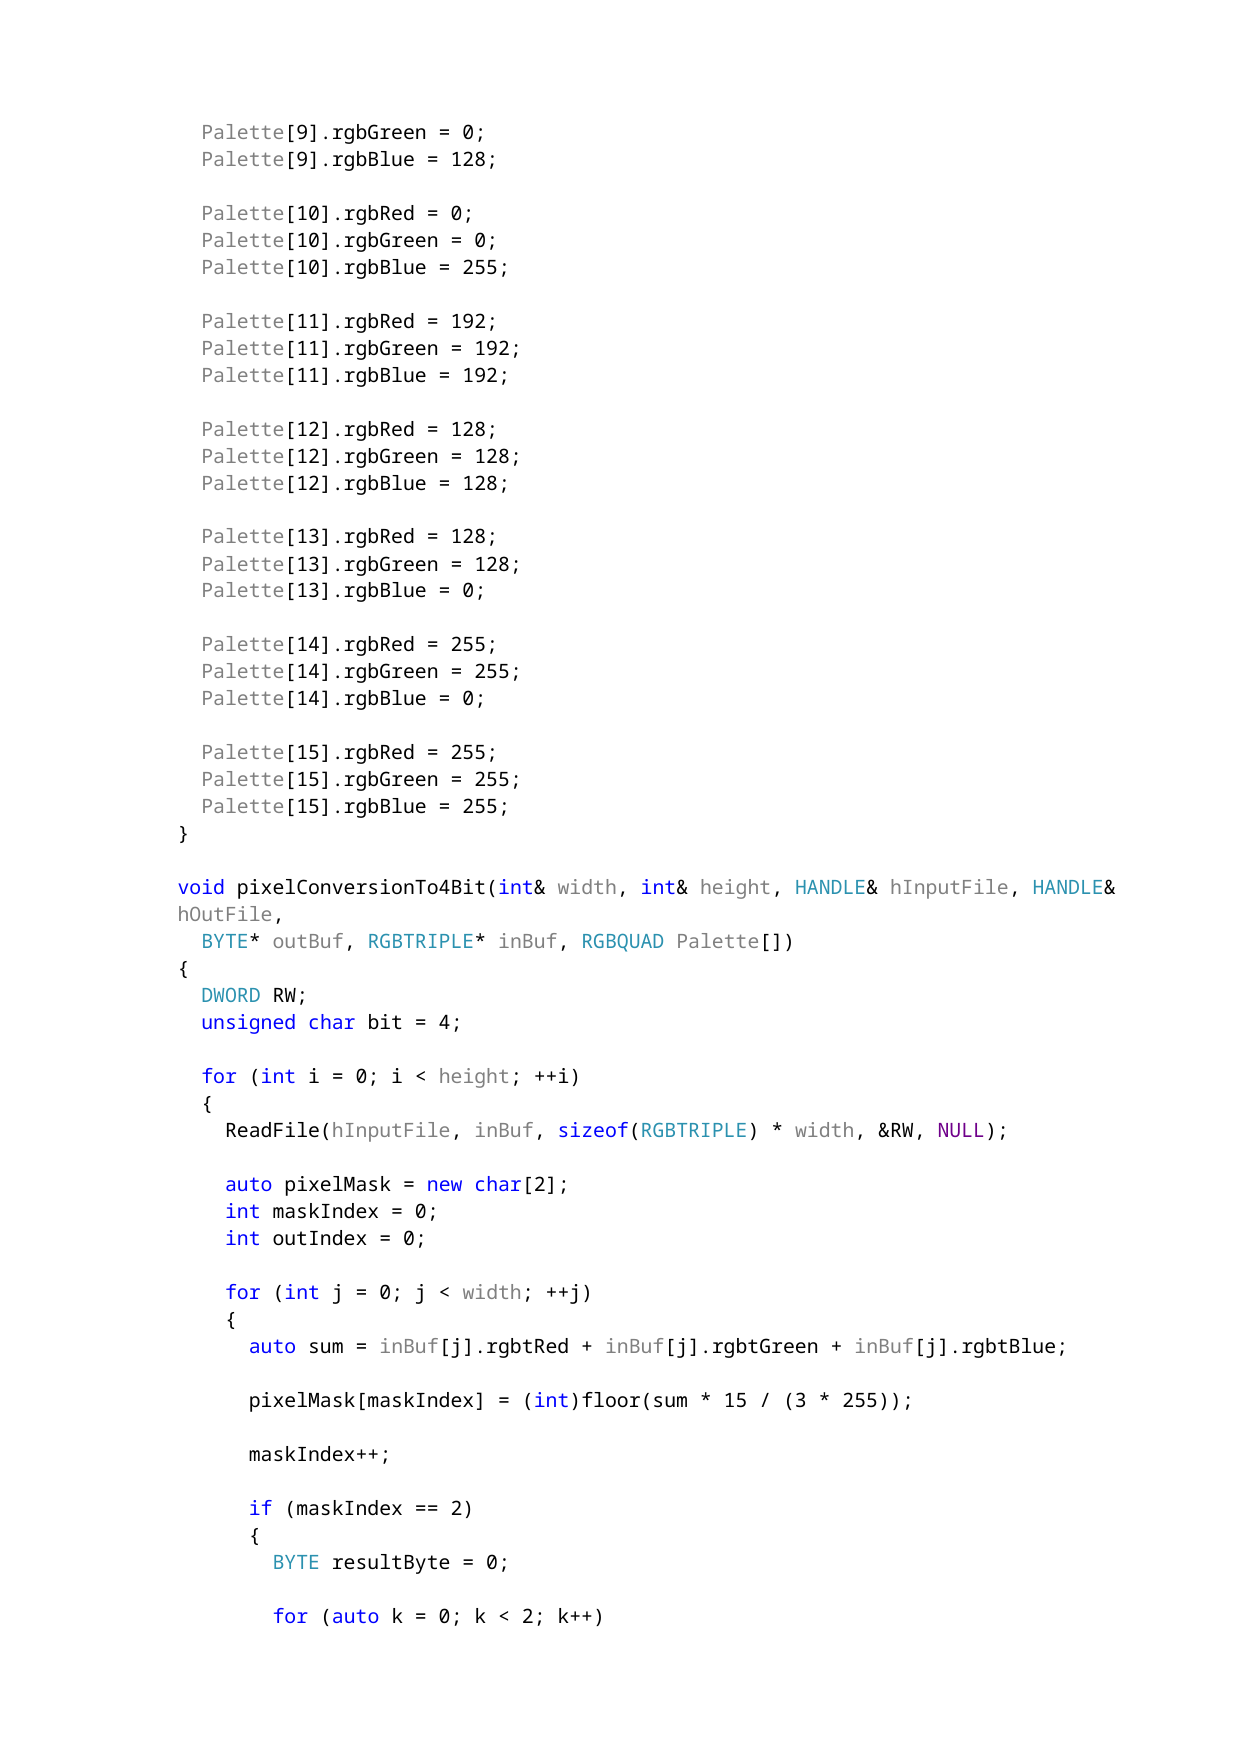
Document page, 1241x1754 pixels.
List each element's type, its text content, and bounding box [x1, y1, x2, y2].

text Palette[9].rgbGreen = 0; [177, 118, 1152, 145]
text } [177, 819, 1152, 847]
text DWORD RW; [177, 981, 1152, 1008]
text Palette[14].rgbGreen = 255; [177, 658, 1152, 685]
text Palette[11].rgbRed = 192; [177, 307, 1152, 334]
text maskIndex++; [177, 1440, 1152, 1467]
text for (int i = 0; i < height; ++i) [177, 1062, 1152, 1089]
text Palette[11].rgbBlue = 192; [177, 361, 1152, 388]
text Palette[9].rgbBlue = 128; [177, 145, 1152, 172]
text { [177, 1089, 1152, 1116]
text Palette[12].rgbBlue = 128; [177, 469, 1152, 496]
text Palette[12].rgbGreen = 128; [177, 442, 1152, 469]
text BYTE* outBuf, RGBTRIPLE* inBuf, RGBQUAD Palette[]) [177, 927, 1152, 954]
text ReadFile(hInputFile, inBuf, sizeof(RGBTRIPLE) * width, &RW, NULL); [177, 1116, 1152, 1143]
text Palette[15].rgbRed = 255; [177, 739, 1152, 766]
text Palette[11].rgbGreen = 192; [177, 334, 1152, 361]
text for (auto k = 0; k < 2; k++) [177, 1602, 1152, 1629]
text Palette[10].rgbRed = 0; [177, 199, 1152, 226]
text { [177, 1521, 1152, 1548]
text pixelMask[maskIndex] = (int)floor(sum * 15 / (3 * 255)); [177, 1386, 1152, 1413]
text for (int j = 0; j < width; ++j) [177, 1278, 1152, 1305]
text Palette[13].rgbBlue = 0; [177, 577, 1152, 604]
text Palette[13].rgbRed = 128; [177, 523, 1152, 550]
text if (maskIndex == 2) [177, 1494, 1152, 1521]
text Palette[15].rgbBlue = 255; [177, 793, 1152, 819]
text { [177, 1305, 1152, 1332]
text int maskIndex = 0; [177, 1197, 1152, 1224]
text Palette[12].rgbRed = 128; [177, 415, 1152, 442]
text BYTE resultByte = 0; [177, 1548, 1152, 1575]
text Palette[10].rgbGreen = 0; [177, 226, 1152, 253]
text { [177, 954, 1152, 981]
text unsigned char bit = 4; [177, 1008, 1152, 1035]
text Palette[15].rgbGreen = 255; [177, 766, 1152, 793]
text int outIndex = 0; [177, 1224, 1152, 1251]
text Palette[10].rgbBlue = 255; [177, 253, 1152, 280]
text Palette[14].rgbBlue = 0; [177, 685, 1152, 712]
text auto pixelMask = new char[2]; [177, 1170, 1152, 1197]
text void pixelConversionTo4Bit(int& width, int& height, HANDLE& hInputFile, HANDLE& hOutFile, [177, 873, 1152, 927]
text Palette[13].rgbGreen = 128; [177, 550, 1152, 577]
text Palette[14].rgbRed = 255; [177, 631, 1152, 658]
text auto sum = inBuf[j].rgbtRed + inBuf[j].rgbtGreen + inBuf[j].rgbtBlue; [177, 1332, 1152, 1359]
